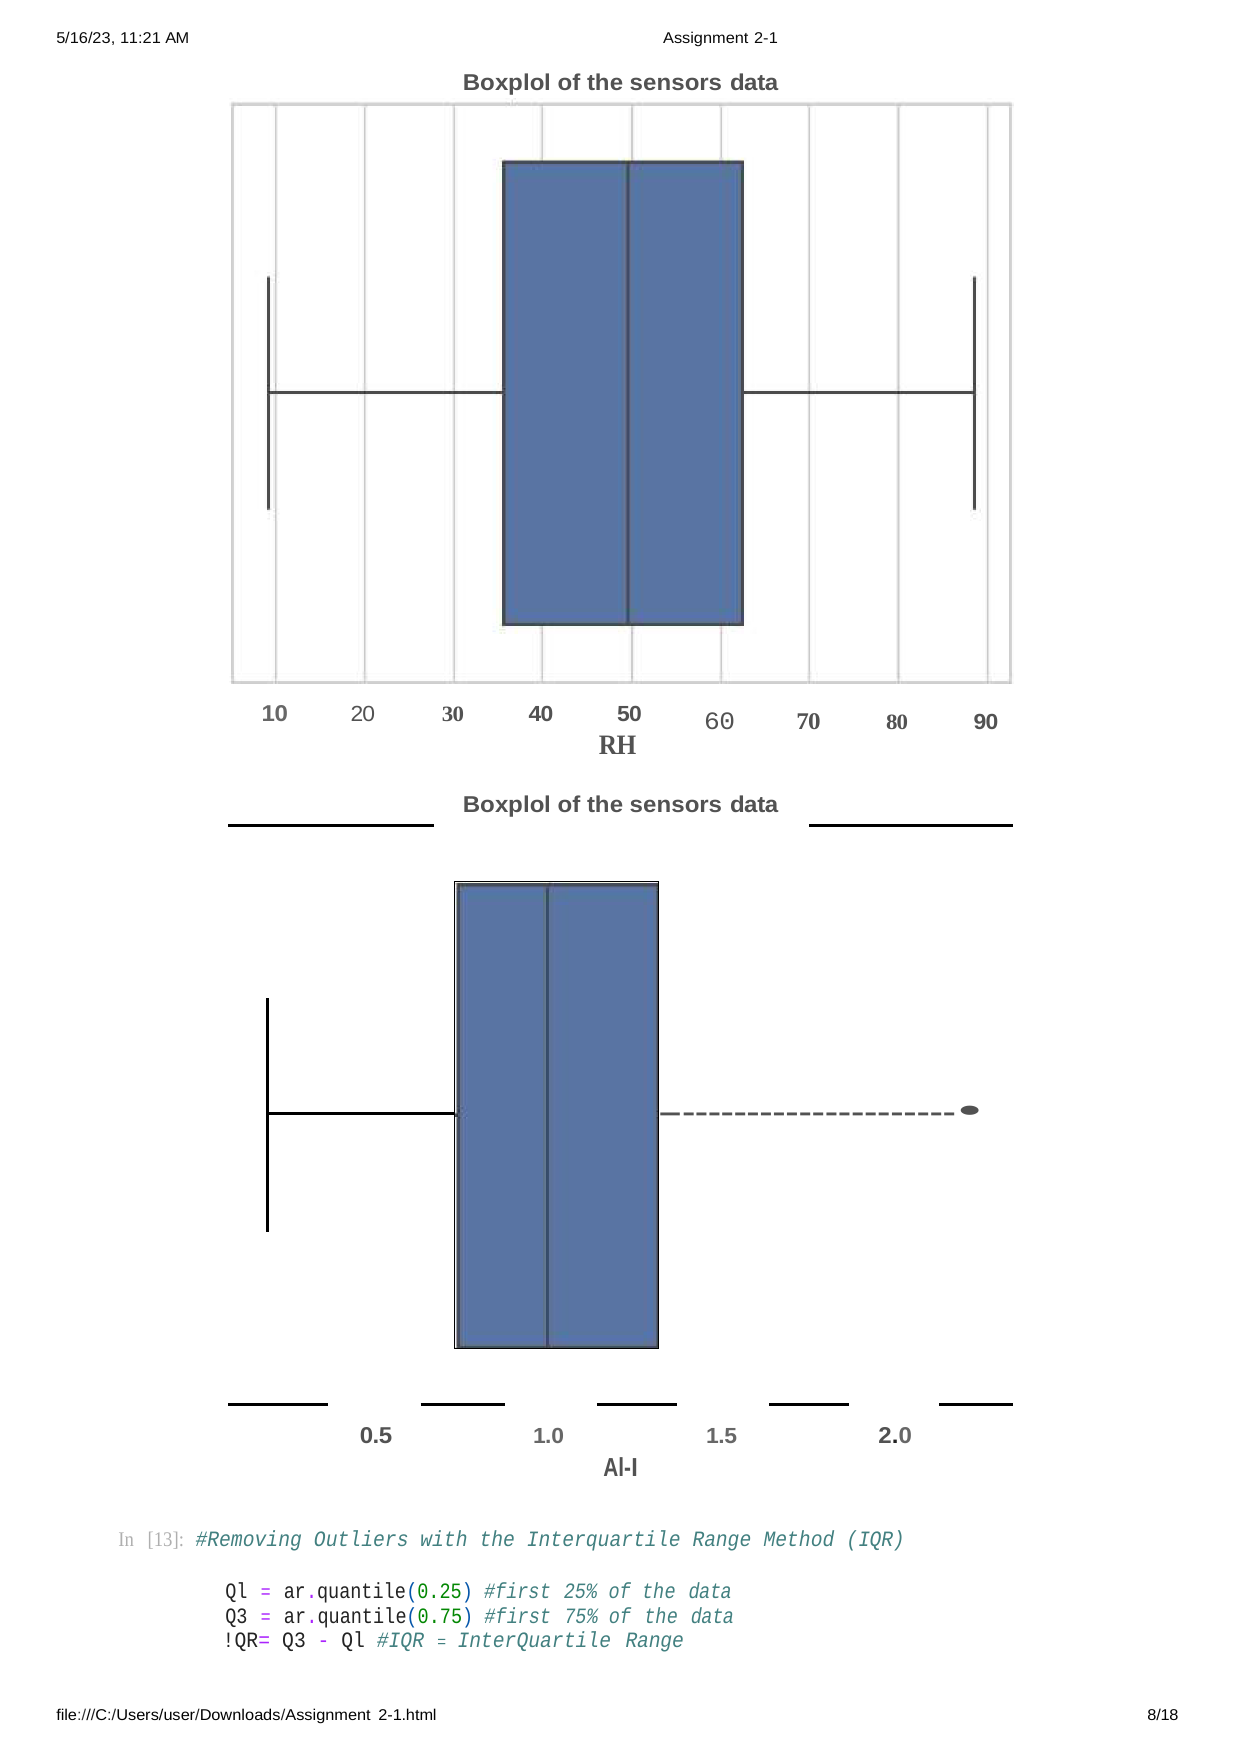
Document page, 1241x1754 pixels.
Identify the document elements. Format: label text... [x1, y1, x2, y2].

text 10 20 30 40 50 [261, 700, 642, 726]
text 0.5 1.0 1.5 2.0 [359, 1422, 1171, 1449]
text Boxplol of the sensors data [131, 791, 1110, 818]
text Q3 = ar.quantile(0.75) #first 75% of the data [225, 1604, 1171, 1629]
text !QR= Q3 - Ql #IQR = InterQuartile Range [222, 1629, 1171, 1654]
picture [455, 882, 658, 1348]
text In [13]: #Removing Outliers with the Interquartile Range Method (IQR) [118, 1526, 1171, 1552]
subtitle RH [46, 728, 637, 760]
text Boxplol of the sensors data [131, 69, 1110, 95]
picture [229, 98, 1015, 684]
subtitle Al-I [131, 1452, 1110, 1482]
text 60 70 80 90 [704, 707, 1171, 737]
text - • [657, 1087, 1171, 1132]
text Ql = ar.quantile(0.25) #first 25% of the data [225, 1579, 1171, 1604]
